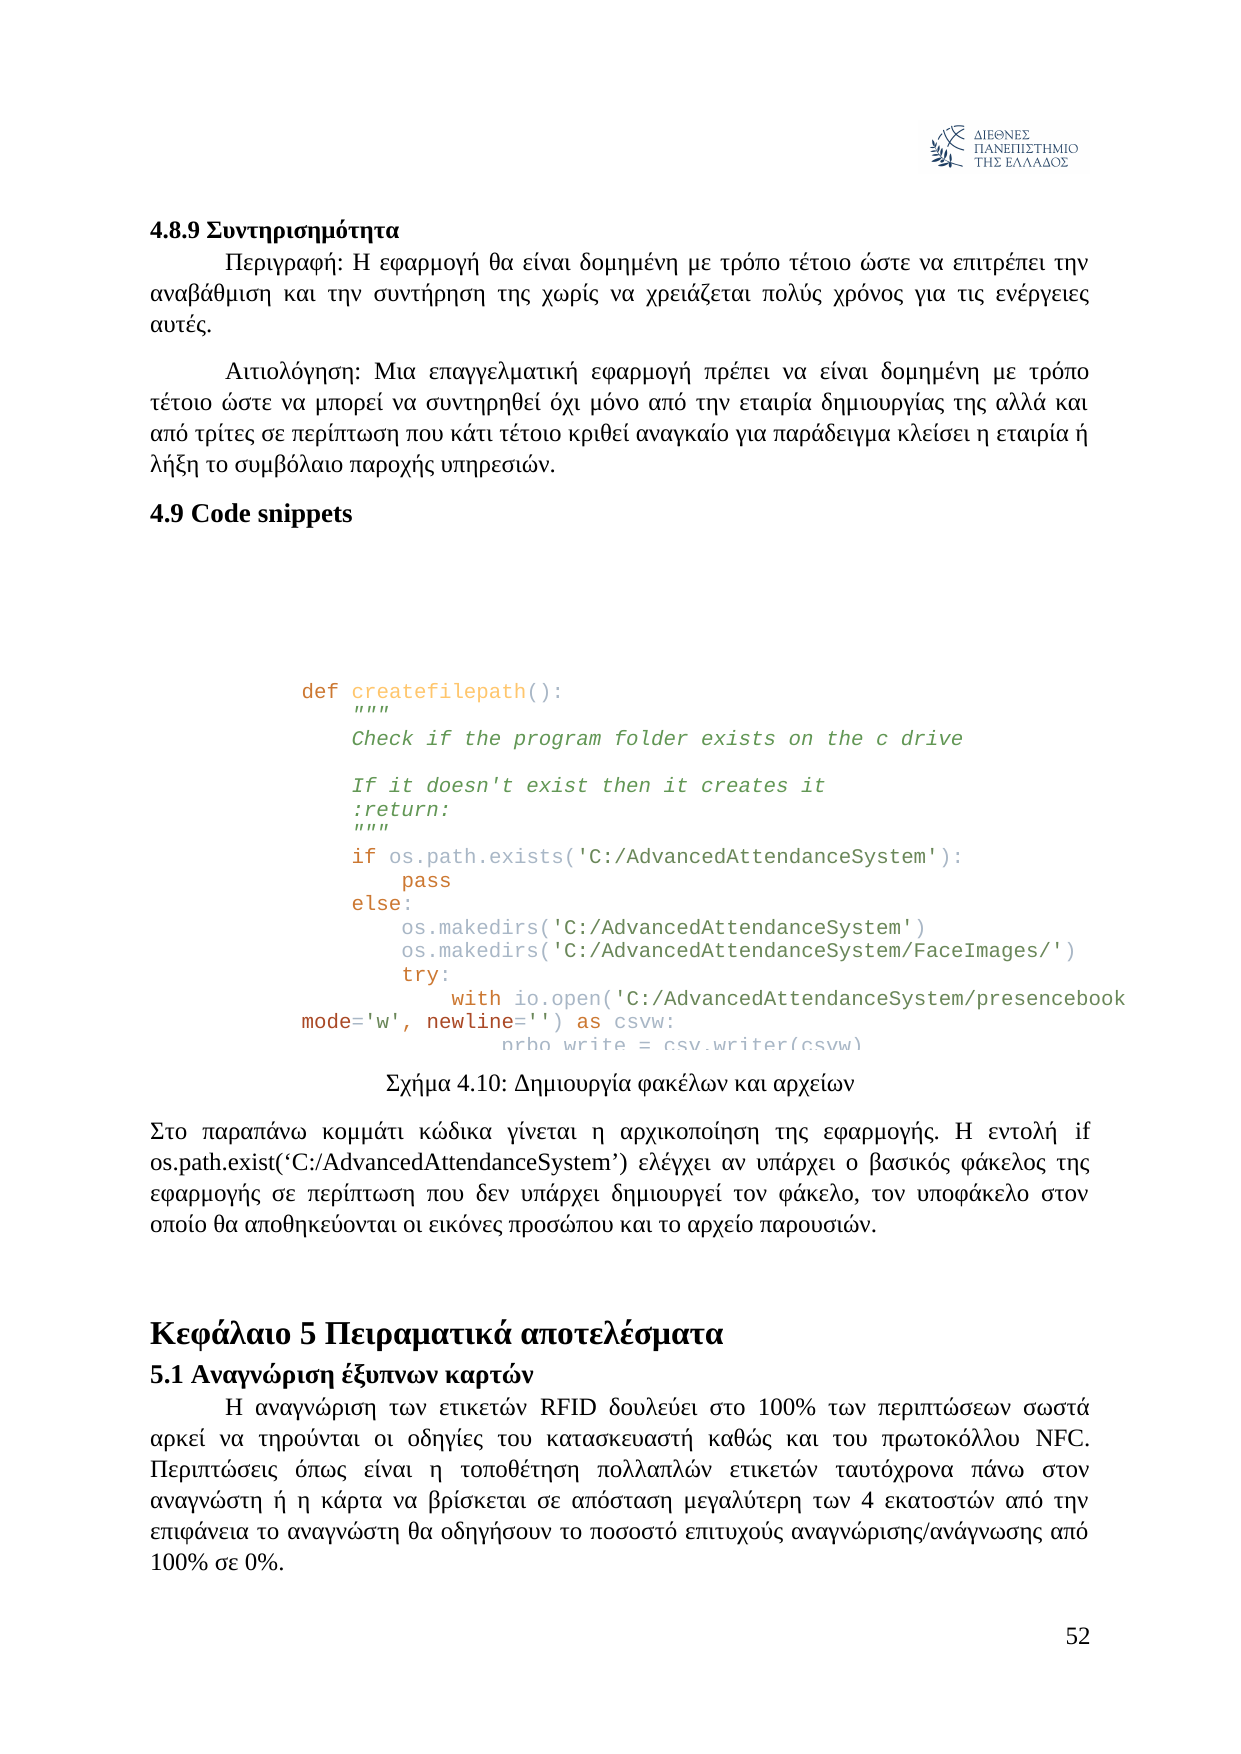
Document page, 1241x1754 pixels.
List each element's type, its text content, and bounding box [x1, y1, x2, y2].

text Στο παραπάνω κομμάτι κώδικα γίνεται η αρχικοποίηση της εφαρμογής. Η εντολή if os.path.exist(‘C:/AdvancedAttendanceSystem’) ελέγχει αν υπάρχει ο βασικός φάκελος της εφαρμογής σε περίπτωση που δεν υπάρχει δημιουργεί τον φάκελο, τον υποφάκελο στον οποίο θα αποθηκεύονται οι εικόνες προσώπου και το αρχείο παρουσιών. [150, 1116, 1090, 1238]
subtitle 5.1 Αναγνώριση έξυπνων καρτών [150, 1359, 1090, 1390]
text Σχήμα 4.10: Δημιουργία φακέλων και αρχείων [150, 1068, 1090, 1097]
text Η αναγνώριση των ετικετών RFID δουλεύει στο 100% των περιπτώσεων σωστά αρκεί να τηρούνται οι οδηγίες του κατασκευαστή καθώς και του πρωτοκόλλου NFC. Περιπτώσεις όπως είναι η τοποθέτηση πολλαπλών ετικετών ταυτόχρονα πάνω στον αναγνώστη ή η κάρτα να βρίσκεται σε απόσταση μεγαλύτερη των 4 εκατοστών από την επιφάνεια το αναγνώστη θα οδηγήσουν το ποσοστό επιτυχούς αναγνώρισης/ανάγνωσης από 100% σε 0%. [150, 1392, 1090, 1576]
subtitle 4.9 Code snippets [150, 497, 1090, 528]
text Περιγραφή: Η εφαρμογή θα είναι δομημένη με τρόπο τέτοιο ώστε να επιτρέπει την αναβάθμιση και την συντήρηση της χωρίς να χρειάζεται πολύς χρόνος για τις ενέργειες αυτές. [150, 247, 1090, 337]
text Αιτιολόγηση: Μια επαγγελματική εφαρμογή πρέπει να είναι δομημένη με τρόπο τέτοιο ώστε να μπορεί να συντηρηθεί όχι μόνο από την εταιρία δημιουργίας της αλλά και από τρίτες σε περίπτωση που κάτι τέτοιο κριθεί αναγκαίο για παράδειγμα κλείσει η εταιρία ή λήξη το συμβόλαιο παροχής υπηρεσιών. [150, 356, 1090, 478]
picture [917, 120, 1091, 174]
subtitle Κεφάλαιο 5 Πειραματικά αποτελέσματα [150, 1313, 1090, 1351]
subtitle 4.8.9 Συντηρισημότητα [150, 216, 1090, 244]
